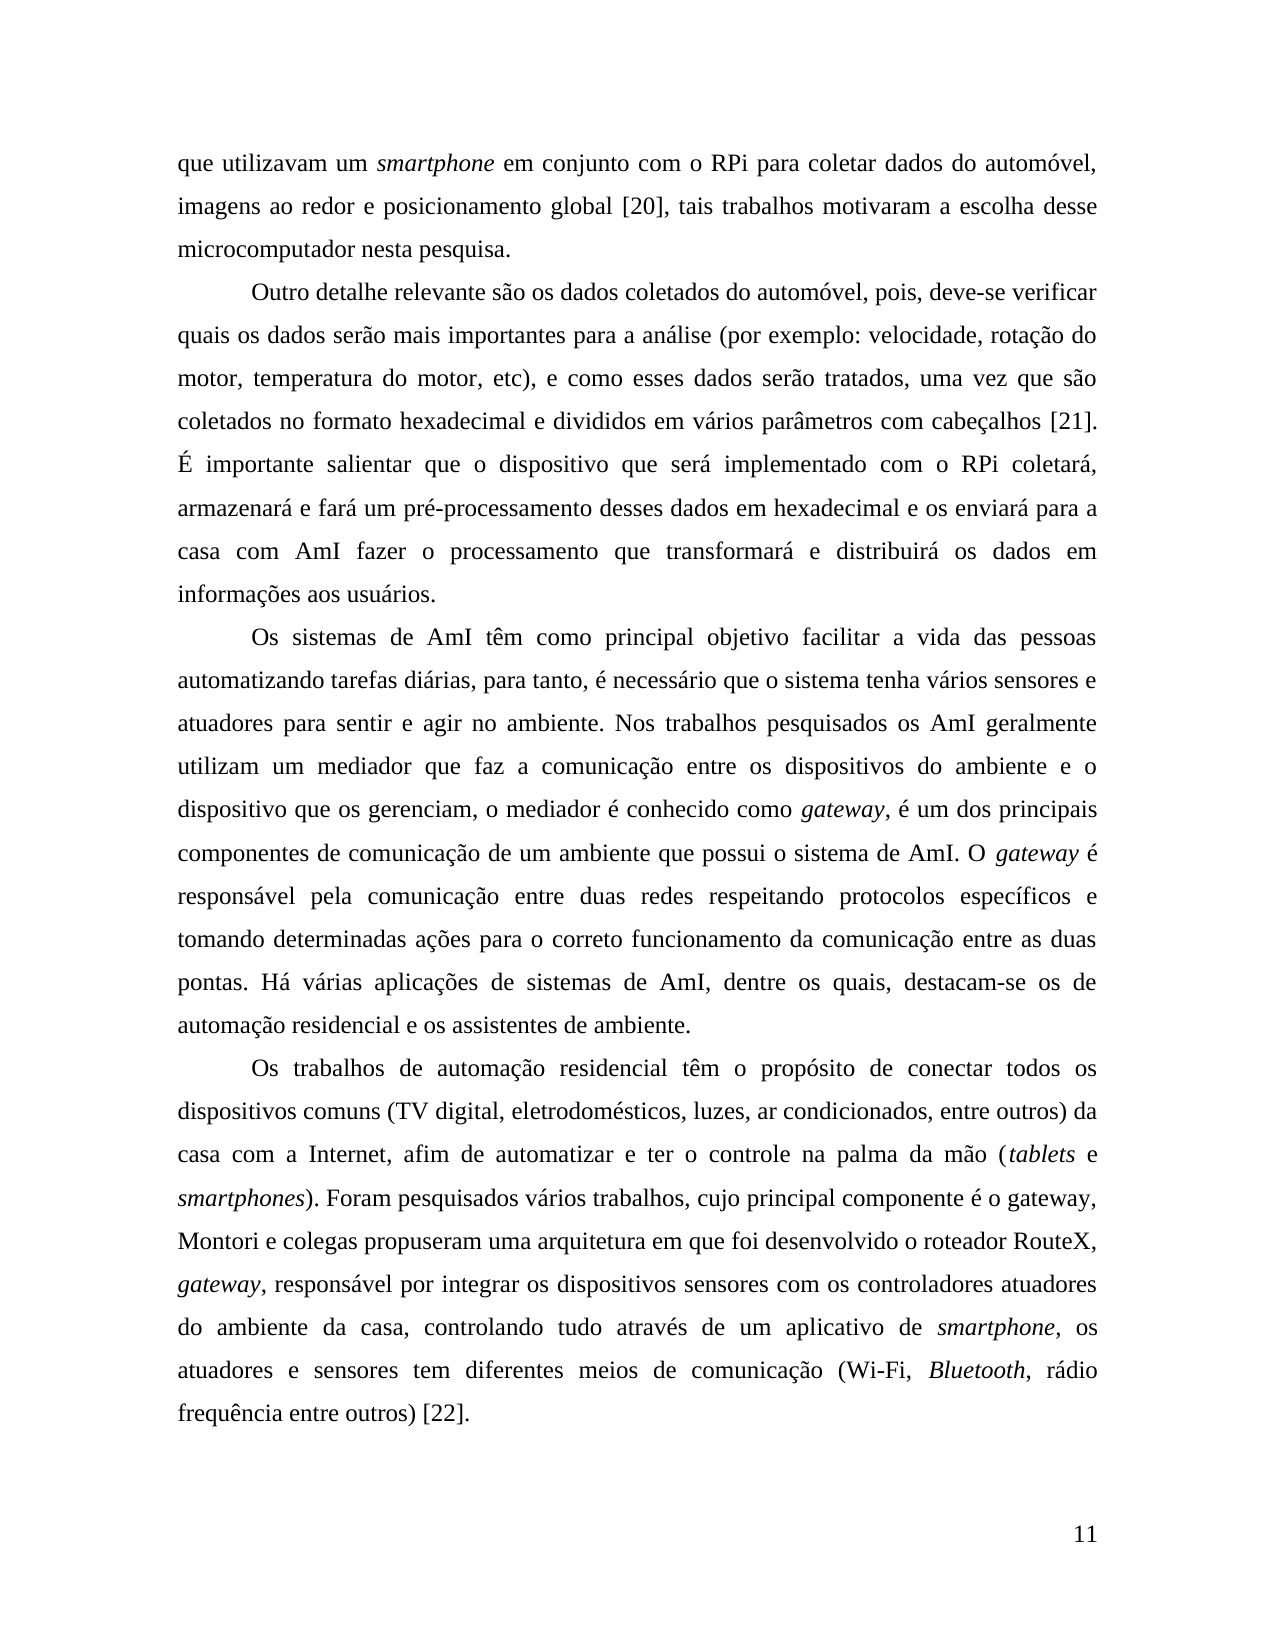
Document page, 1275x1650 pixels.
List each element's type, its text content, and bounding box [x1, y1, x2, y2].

text Os trabalhos de automação residencial têm o propósito de conectar todos os dispositivos comuns (TV digital, eletrodomésticos, luzes, ar condicionados, entre outros) da casa com a Internet, afim de automatizar e ter o controle na palma da mão (tablets e smartphones). Foram pesquisados vários trabalhos, cujo principal componente é o gateway, Montori e colegas propuseram uma arquitetura em que foi desenvolvido o roteador RouteX, gateway, responsável por integrar os dispositivos sensores com os controladores atuadores do ambiente da casa, controlando tudo através de um aplicativo de smartphone, os atuadores e sensores tem diferentes meios de comunicação (Wi-Fi, Bluetooth, rádio frequência entre outros) [22]. [177, 1053, 1098, 1427]
text Os sistemas de AmI têm como principal objetivo facilitar a vida das pessoas automatizando tarefas diárias, para tanto, é necessário que o sistema tenha vários sensores e atuadores para sentir e agir no ambiente. Nos trabalhos pesquisados os AmI geralmente utilizam um mediador que faz a comunicação entre os dispositivos do ambiente e o dispositivo que os gerenciam, o mediador é conhecido como gateway, é um dos principais componentes de comunicação de um ambiente que possui o sistema de AmI. O gateway é responsável pela comunicação entre duas redes respeitando protocolos específicos e tomando determinadas ações para o correto funcionamento da comunicação entre as duas pontas. Há várias aplicações de sistemas de AmI, dentre os quais, destacam-se os de automação residencial e os assistentes de ambiente. [177, 622, 1098, 1039]
text Outro detalhe relevante são os dados coletados do automóvel, pois, deve-se verificar quais os dados serão mais importantes para a análise (por exemplo: velocidade, rotação do motor, temperatura do motor, etc), e como esses dados serão tratados, uma vez que são coletados no formato hexadecimal e divididos em vários parâmetros com cabeçalhos [21]. É importante salientar que o dispositivo que será implementado com o RPi coletará, armazenará e fará um pré-processamento desses dados em hexadecimal e os enviará para a casa com AmI fazer o processamento que transformará e distribuirá os dados em informações aos usuários. [177, 277, 1098, 608]
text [177, 148, 1098, 263]
